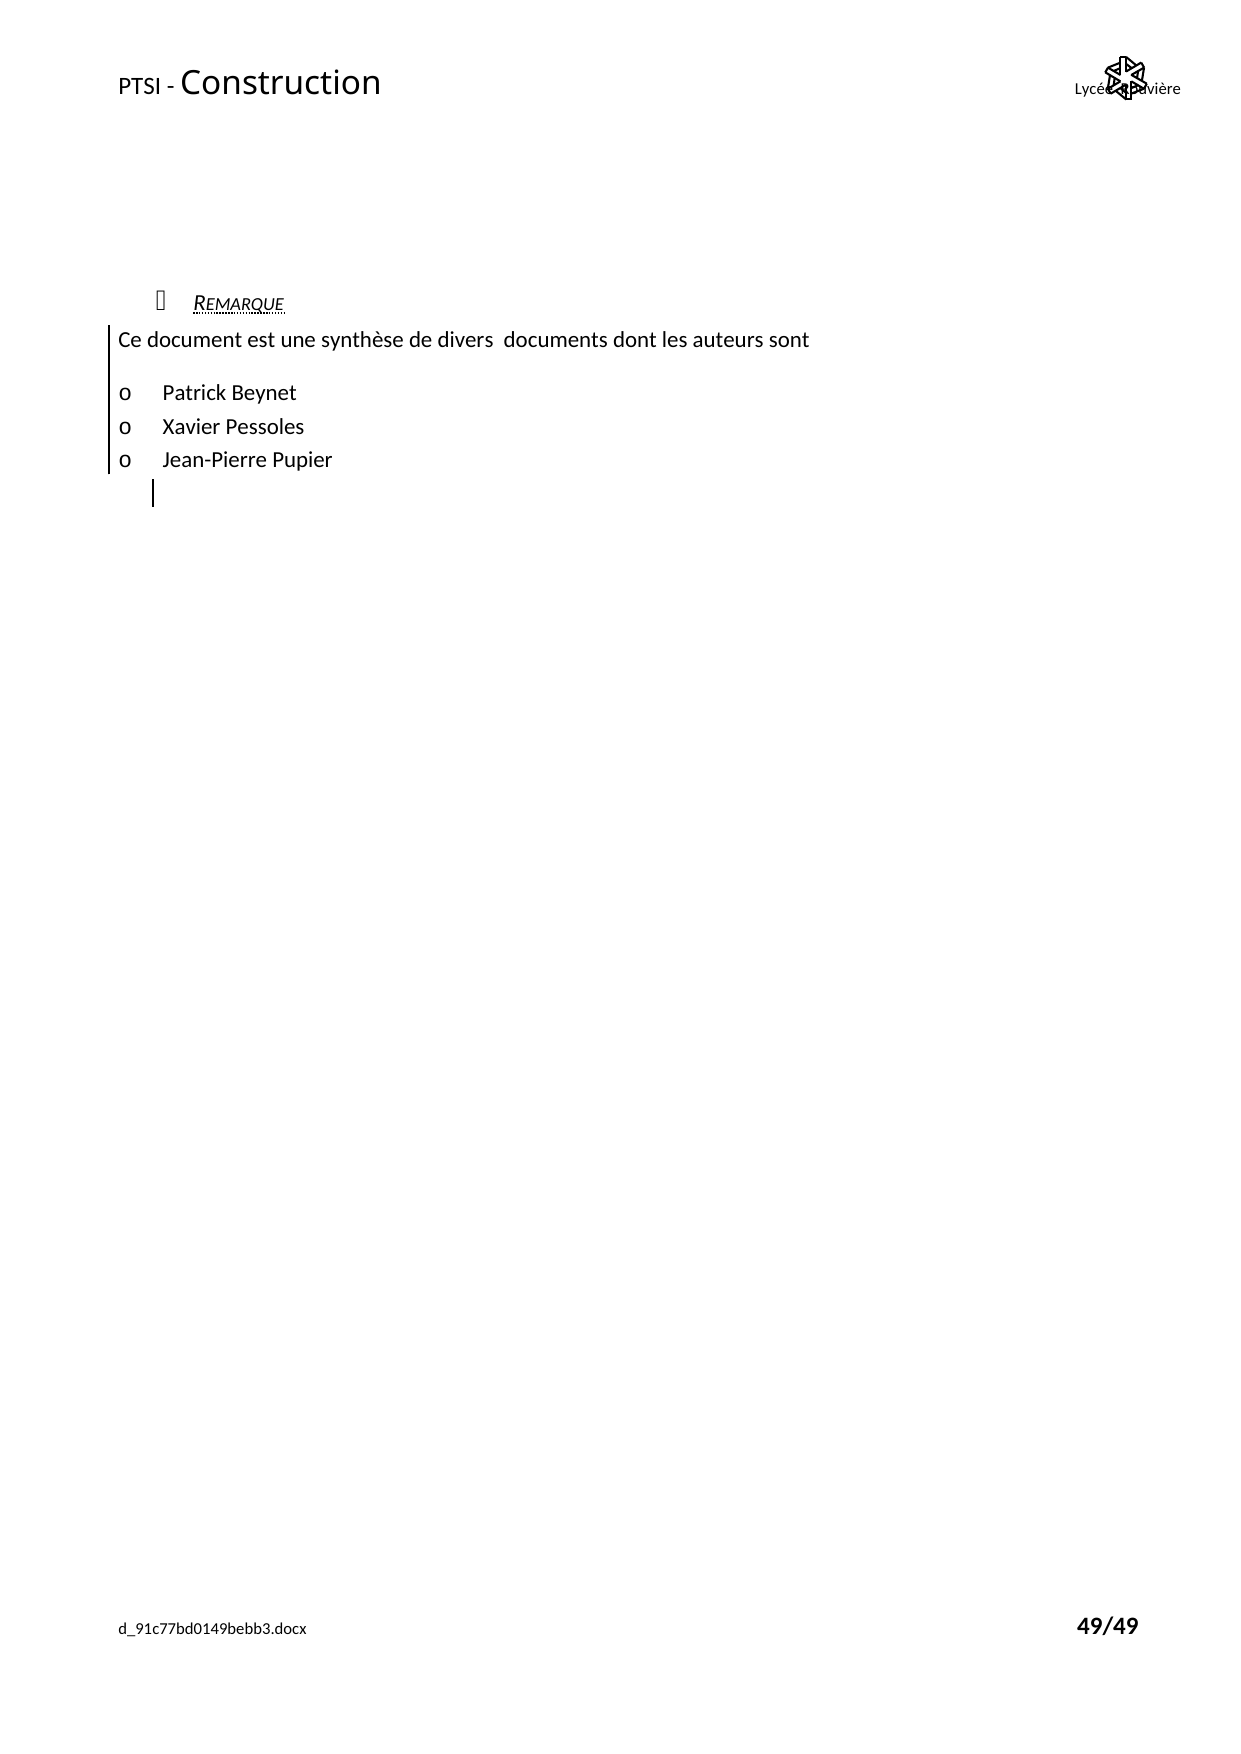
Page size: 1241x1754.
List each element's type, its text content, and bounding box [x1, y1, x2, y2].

text Ce document est une synthèse de divers documents dont les auteurs sont [110, 325, 1181, 353]
list Xavier Pessoles [110, 412, 1181, 441]
subtitle Remarque [156, 288, 1181, 317]
list Patrick Beynet [110, 378, 1181, 407]
list Jean-Pierre Pupier [110, 445, 1181, 474]
